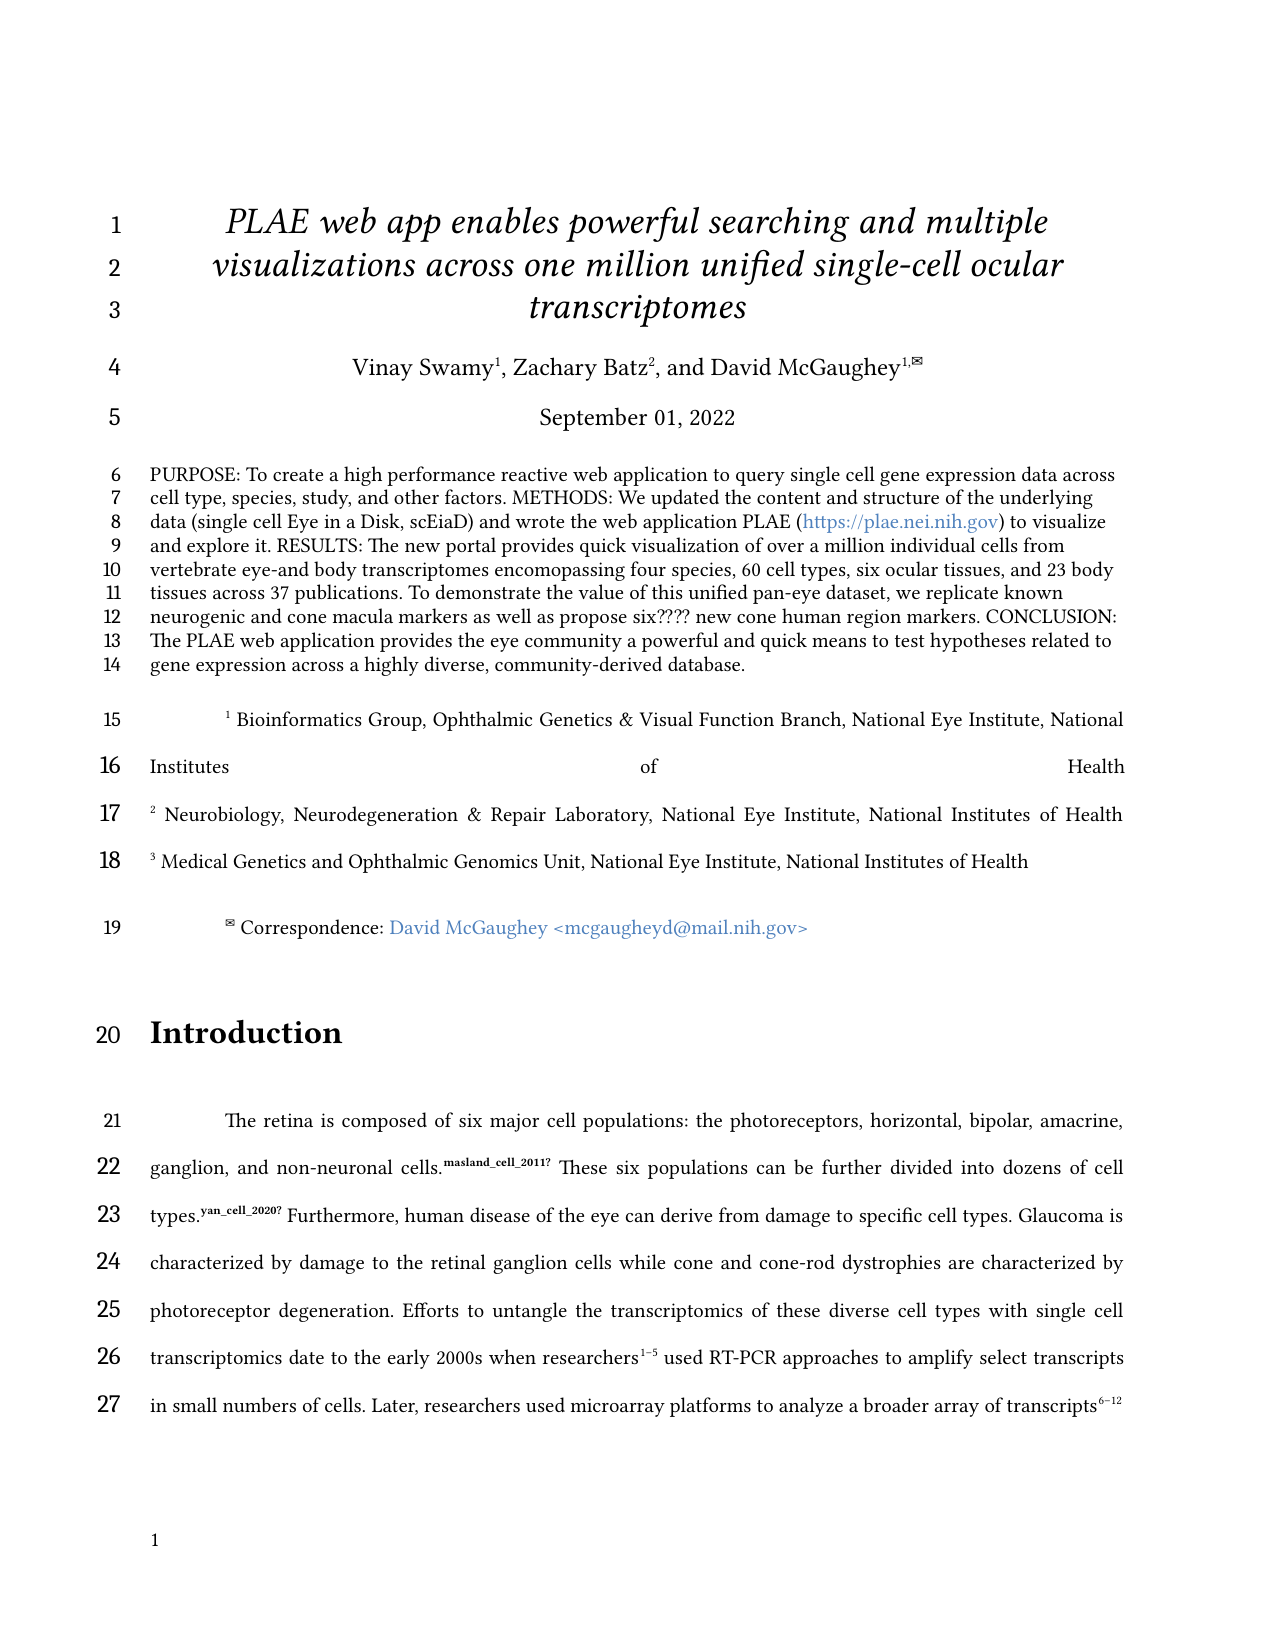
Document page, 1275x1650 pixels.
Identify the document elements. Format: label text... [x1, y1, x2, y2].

text September 01, 2022 [150, 402, 1125, 431]
subtitle Introduction [150, 1013, 1125, 1052]
text ✉ Correspondence: David McGaughey <> [150, 916, 1125, 940]
text PURPOSE: To create a high performance reactive web application to query single cell gene expression data across cell type, species, study, and other factors. METHODS: We updated the content and structure of the underlying data (single cell Eye in a Disk, scEiaD) and wrote the web application PLAE (https://plae.nei.nih.gov) to visualize and explore it. RESULTS: The new portal provides quick visualization of over a million individual cells from vertebrate eye-and body transcriptomes encomopassing four species, 60 cell types, six ocular tissues, and 23 body tissues across 37 publications. To demonstrate the value of this unified pan-eye dataset, we replicate known neurogenic and cone macula markers as well as propose six???? new cone human region markers. CONCLUSION: The PLAE web application provides the eye community a powerful and quick means to test hypotheses related to gene expression across a highly diverse, community-derived database. [150, 462, 1125, 676]
text The retina is composed of six major cell populations: the photoreceptors, horizontal, bipolar, amacrine, ganglion, and non-neuronal cells.masland_cell_2011? These six populations can be further divided into dozens of cell types.yan_cell_2020? Furthermore, human disease of the eye can derive from damage to specific cell types. Glaucoma is characterized by damage to the retinal ganglion cells while cone and cone-rod dystrophies are characterized by photoreceptor degeneration. Efforts to untangle the transcriptomics of these diverse cell types with single cell transcriptomics date to the early 2000s when researchers1–5 used RT-PCR approaches to amplify select transcripts in small numbers of cells. Later, researchers used microarray platforms to analyze a broader array of transcripts6–12 [150, 1108, 1125, 1417]
text Vinay Swamy1, Zachary Batz2, and David McGaughey1,✉ [150, 353, 1125, 382]
text 1 Bioinformatics Group, Ophthalmic Genetics & Visual Function Branch, National Eye Institute, National Institutes of Health 2 Neurobiology, Neurodegeneration & Repair Laboratory, National Eye Institute, National Institutes of Health 3 Medical Genetics and Ophthalmic Genomics Unit, National Eye Institute, National Institutes of Health [150, 707, 1125, 873]
title PLAE web app enables powerful searching and multiple visualizations across one million unified single-cell ocular transcriptomes [150, 200, 1125, 328]
